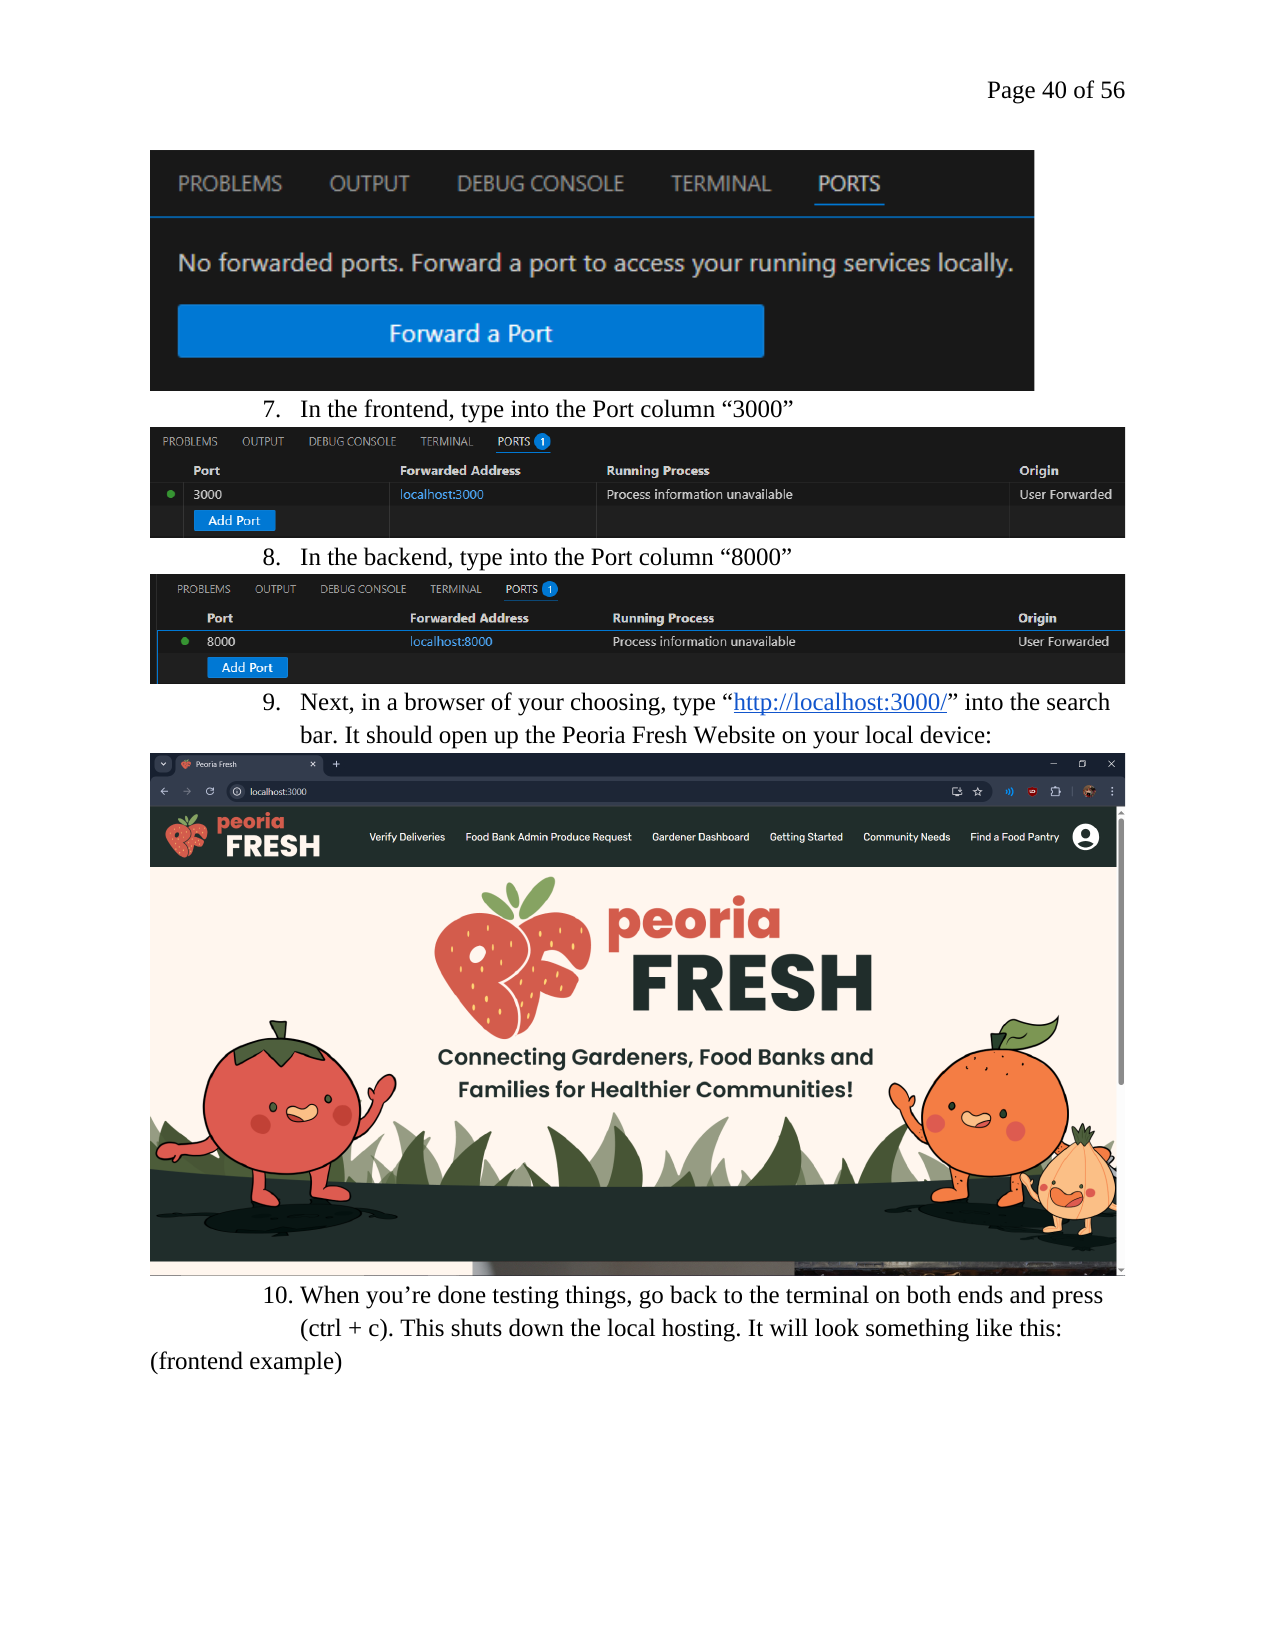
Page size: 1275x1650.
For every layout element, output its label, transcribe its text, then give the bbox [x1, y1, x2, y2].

list In the backend, type into the Port column “8000” [262, 542, 1125, 571]
list Next, in a browser of your choosing, type “http://localhost:3000/” into the search bar. It should open up the Peoria Fresh Website on your local device: [262, 687, 1125, 749]
picture [150, 753, 1125, 1276]
list In the frontend, type into the Port column “3000” [262, 394, 1125, 423]
picture [150, 150, 1035, 391]
picture [150, 574, 1125, 684]
text (frontend example) [150, 1346, 1125, 1374]
list When you’re done testing things, go back to the terminal on both ends and press (ctrl + c). This shuts down the local hosting. It will look something like this: [262, 1280, 1125, 1342]
picture [150, 427, 1125, 538]
